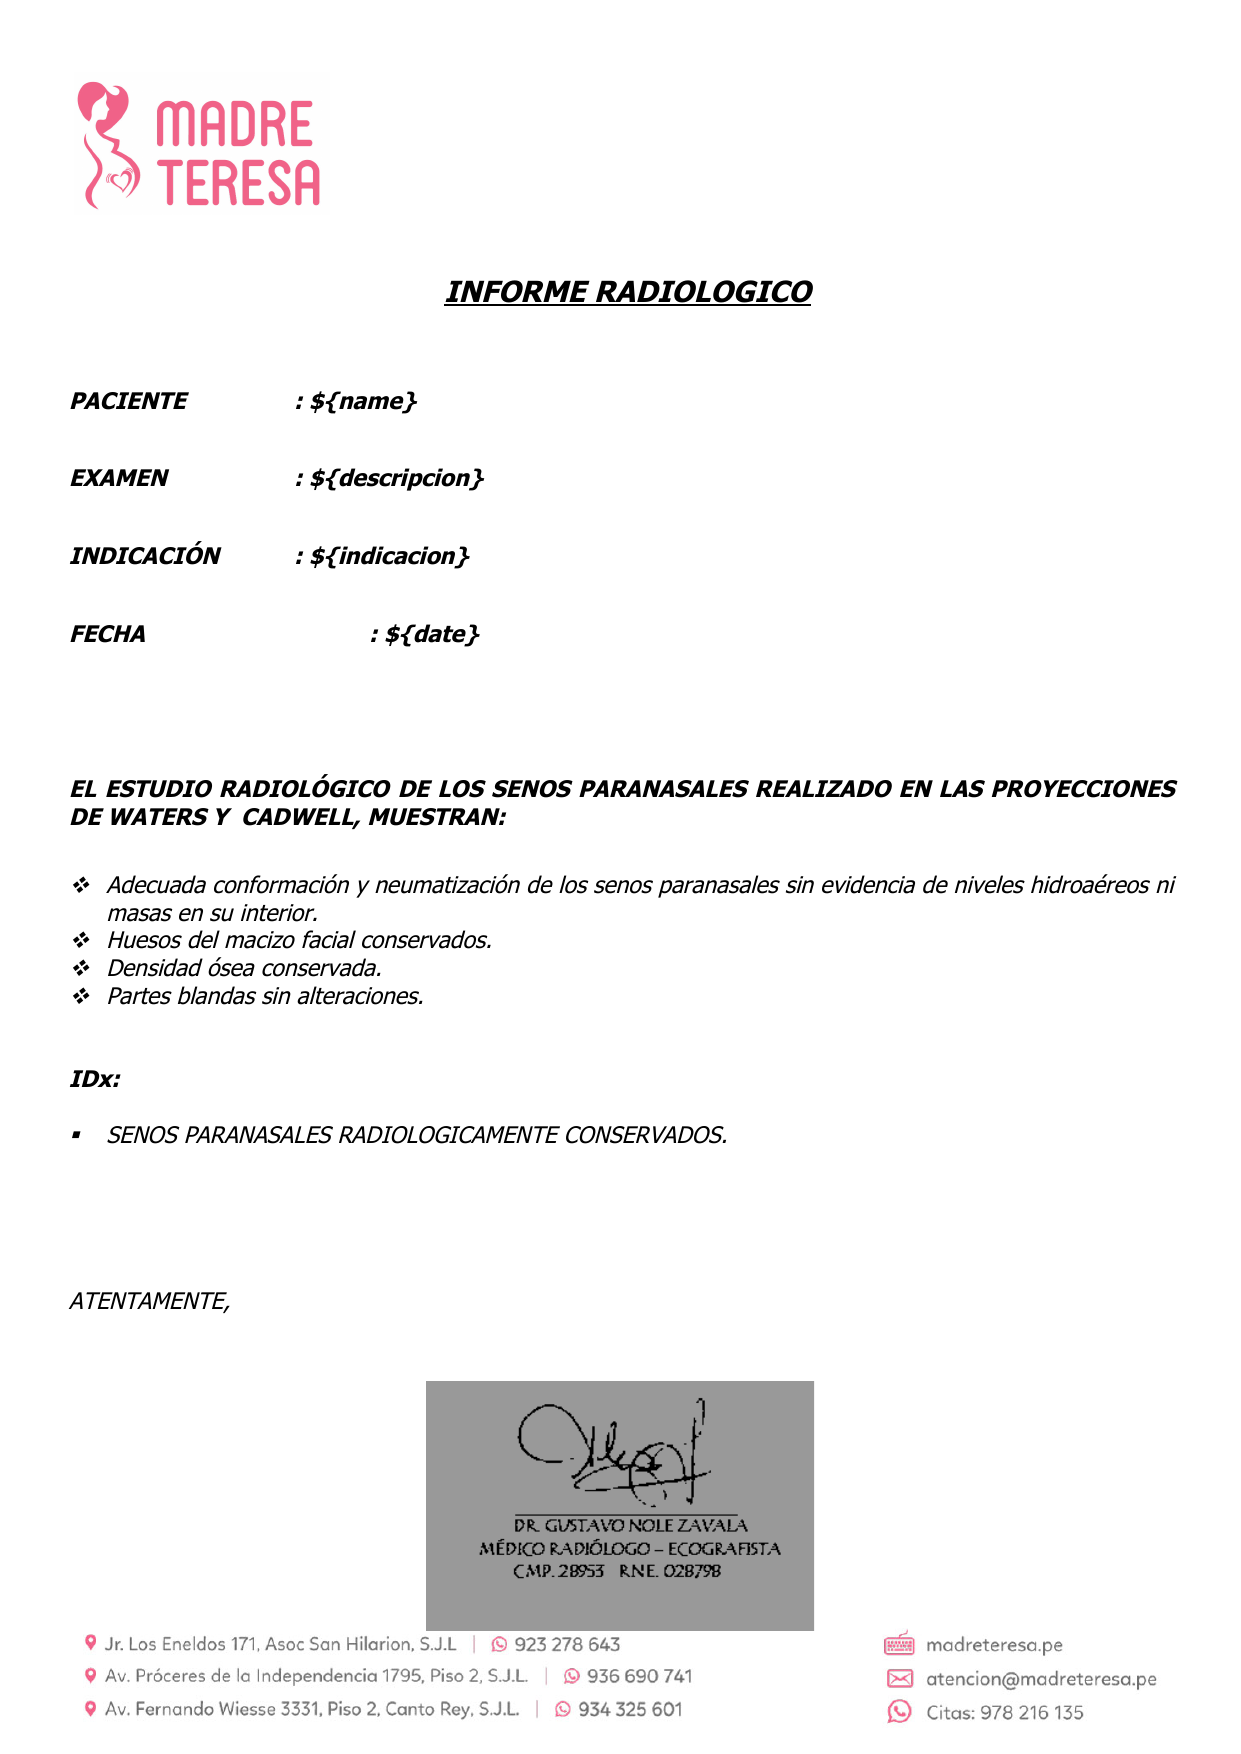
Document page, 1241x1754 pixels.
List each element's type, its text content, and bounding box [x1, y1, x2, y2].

subtitle INDICACIÓN : ${indicacion} [69, 542, 1178, 569]
title INFORME RADIOLOGICO [80, 273, 1178, 308]
list Adecuada conformación y neumatización de los senos paranasales sin evidencia de niveles hidroaéreos ni masas en su interior. [69, 870, 1178, 926]
subtitle EXAMEN : ${descripcion} [69, 464, 1178, 492]
text IDx: [69, 1065, 1178, 1092]
list Huesos del macizo facial conservados. [69, 926, 1178, 954]
text ATENTAMENTE, [69, 1287, 1178, 1314]
picture [73, 72, 331, 215]
subtitle PACIENTE : ${name} [69, 386, 1178, 414]
subtitle FECHA : ${date} [69, 619, 1178, 647]
subtitle EL ESTUDIO RADIOLÓGICO DE LOS SENOS PARANASALES REALIZADO EN LAS PROYECCIONES DE WATERS Y CADWELL, MUESTRAN: [69, 775, 1178, 830]
list Densidad ósea conservada. [69, 954, 1178, 981]
list SENOS PARANASALES RADIOLOGICAMENTE CONSERVADOS. [69, 1120, 1178, 1148]
list Partes blandas sin alteraciones. [69, 981, 1178, 1009]
picture [0, 1594, 1241, 1754]
